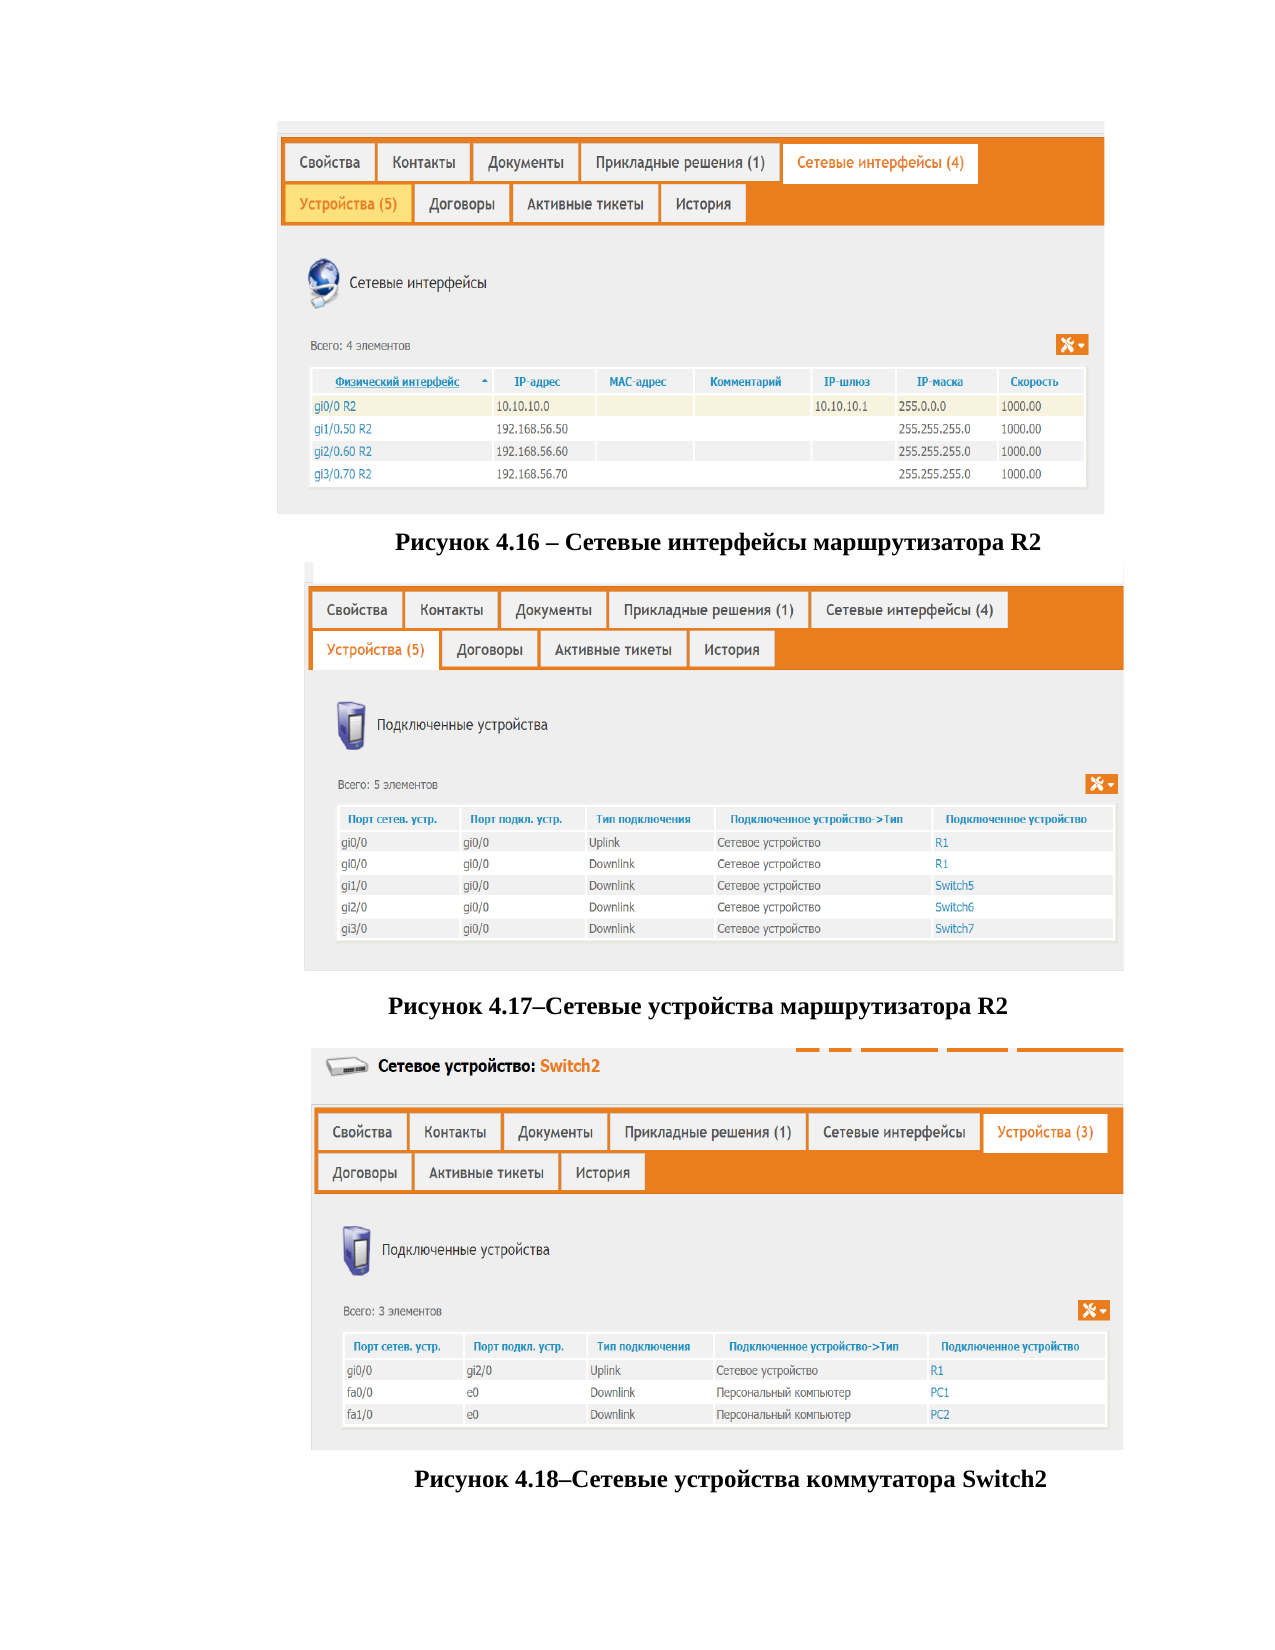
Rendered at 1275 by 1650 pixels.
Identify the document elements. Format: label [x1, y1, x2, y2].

picture [274, 121, 1105, 514]
picture [303, 1048, 1124, 1450]
picture [303, 562, 1124, 982]
